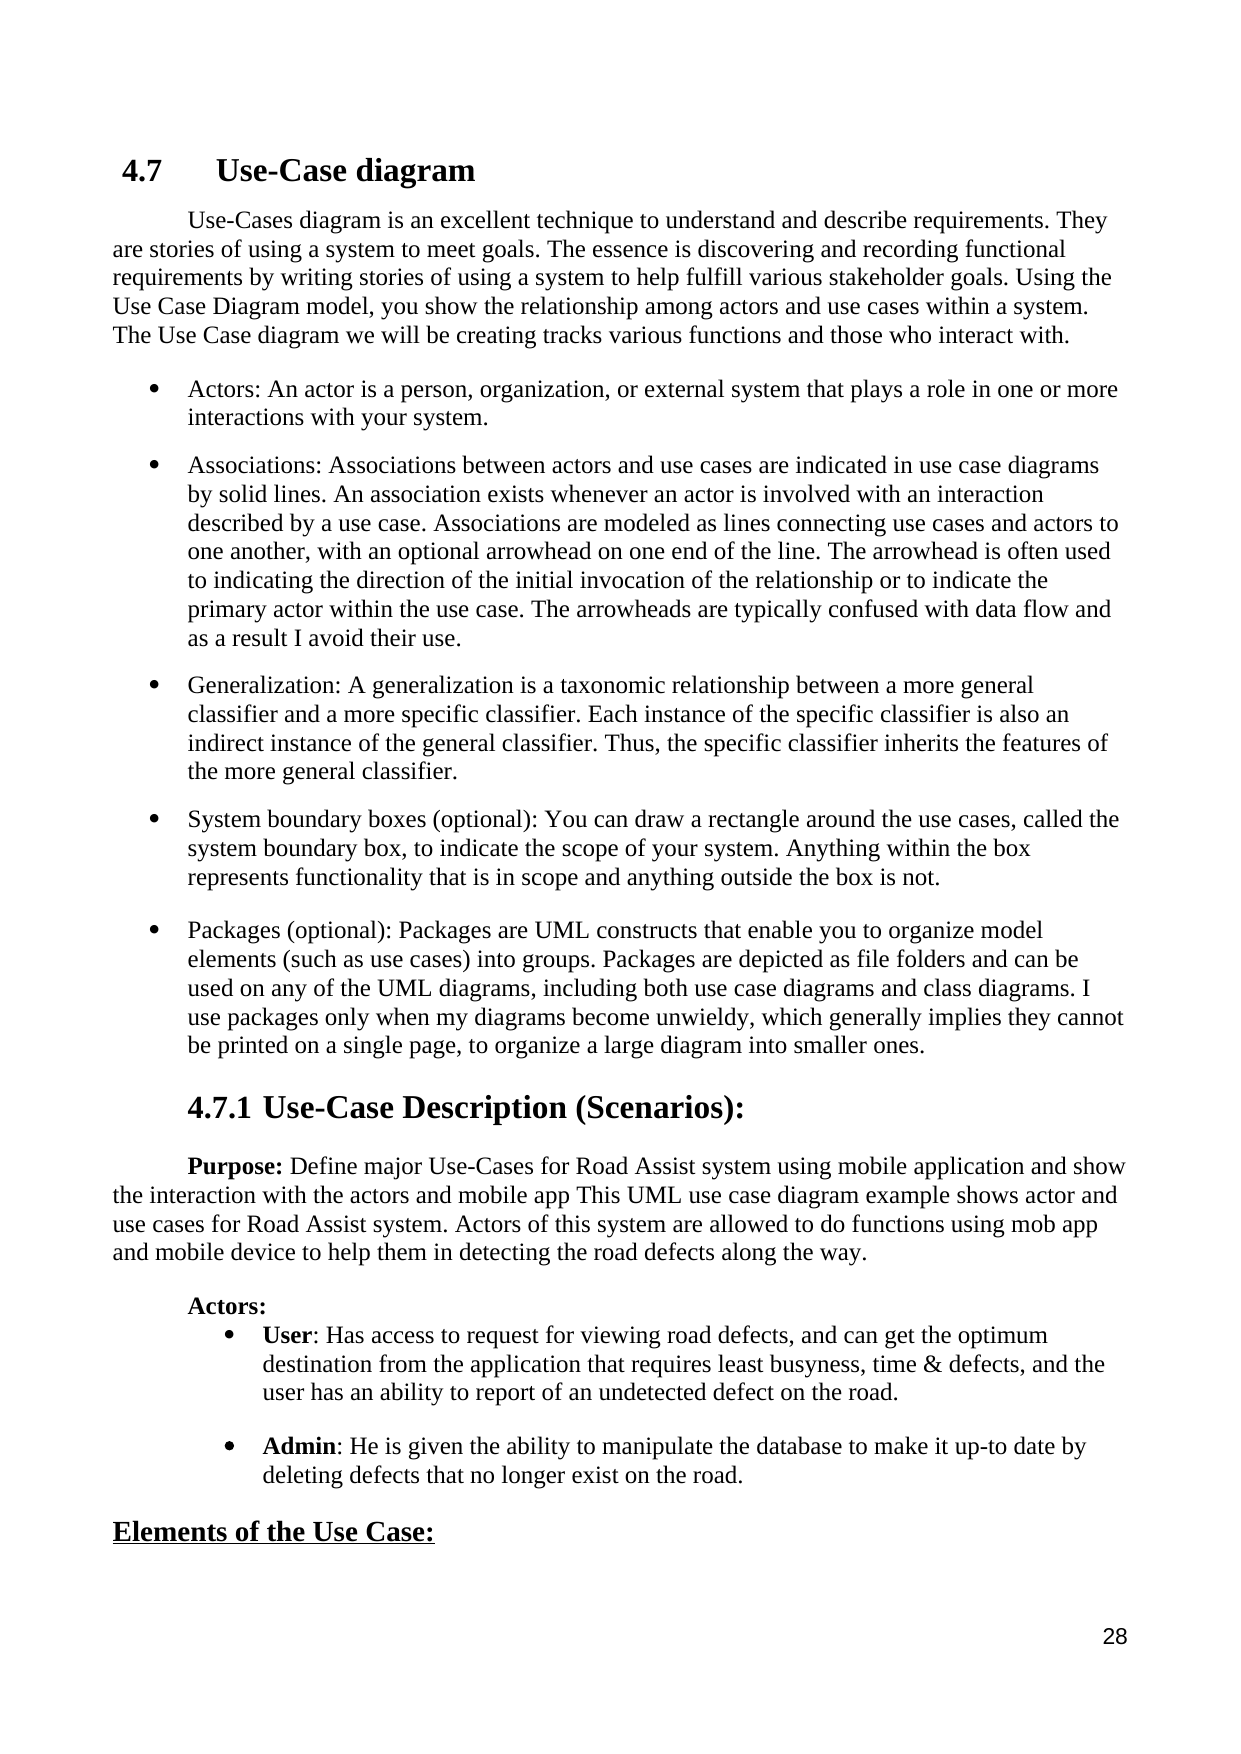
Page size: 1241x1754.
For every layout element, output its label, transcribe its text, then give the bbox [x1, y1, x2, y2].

list Use-Case Description (Scenarios): [187, 1088, 1128, 1126]
text Purpose: Define major Use-Cases for Road Assist system using mobile application and show the interaction with the actors and mobile app This UML use case diagram example shows actor and use cases for Road Assist system. Actors of this system are allowed to do functions using mob app and mobile device to help them in detecting the road defects along the way. [112, 1151, 1128, 1266]
list Associations: Associations between actors and use cases are indicated in use case diagrams by solid lines. An association exists whenever an actor is involved with an interaction described by a use case. Associations are modeled as lines connecting use cases and actors to one another, with an optional arrowhead on one end of the line. The arrowhead is often used to indicating the direction of the initial invocation of the relationship or to indicate the primary actor within the use case. The arrowheads are typically confused with data flow and as a result I avoid their use. [150, 450, 1128, 651]
text Actors: [112, 1291, 1128, 1320]
text Elements of the Use Case: [112, 1514, 1128, 1547]
list Use-Case diagram [122, 150, 1128, 188]
list User: Has access to request for viewing road defects, and can get the optimum destination from the application that requires least busyness, time & defects, and the user has an ability to report of an undetected defect on the road. [225, 1320, 1128, 1406]
list Admin: He is given the ability to manipulate the database to make it up-to date by deleting defects that no longer exist on the road. [225, 1431, 1128, 1489]
text Use-Cases diagram is an excellent technique to understand and describe requirements. They are stories of using a system to meet goals. The essence is discovering and recording functional requirements by writing stories of using a system to help fulfill various stakeholder goals. Using the Use Case Diagram model, you show the relationship among actors and use cases within a system. The Use Case diagram we will be creating tracks various functions and those who interact with. [112, 205, 1128, 349]
list Actors: An actor is a person, organization, or external system that plays a role in one or more interactions with your system. [150, 374, 1128, 431]
list Generalization: A generalization is a taxonomic relationship between a more general classifier and a more specific classifier. Each instance of the specific classifier is also an indirect instance of the general classifier. Thus, the specific classifier inherits the features of the more general classifier. [150, 670, 1128, 785]
list Packages (optional): Packages are UML constructs that enable you to organize model elements (such as use cases) into groups. Packages are depicted as file folders and can be used on any of the UML diagrams, including both use case diagrams and class diagrams. I use packages only when my diagrams become unwieldy, which generally implies they cannot be printed on a single page, to organize a large diagram into smaller ones. [150, 915, 1128, 1059]
list System boundary boxes (optional): You can draw a rectangle around the use cases, called the system boundary box, to indicate the scope of your system. Anything within the box represents functionality that is in scope and anything outside the box is not. [150, 804, 1128, 890]
